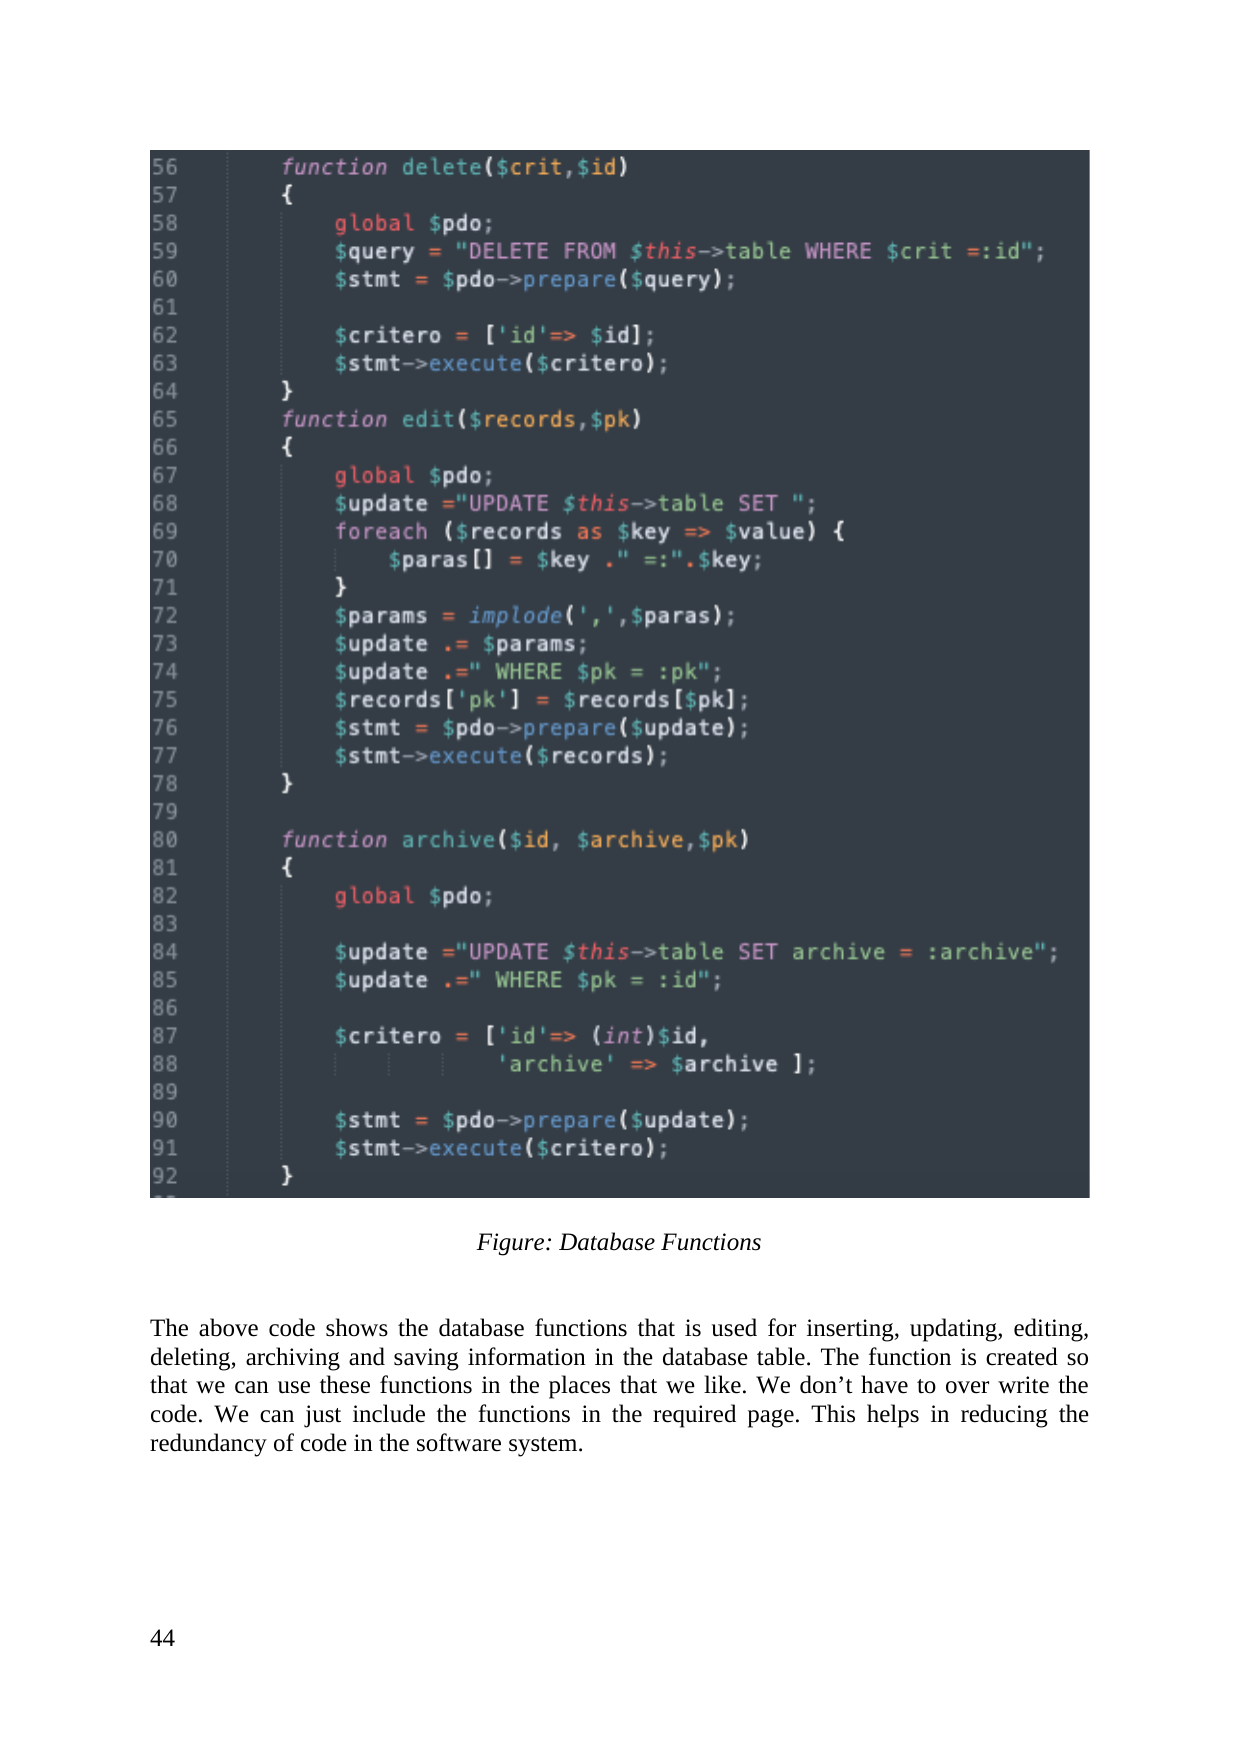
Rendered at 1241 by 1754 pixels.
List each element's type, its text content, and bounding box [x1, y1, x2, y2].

text Figure: Database Functions [150, 1227, 1090, 1255]
picture [150, 150, 1090, 1198]
text The above code shows the database functions that is used for inserting, updating, editing, deleting, archiving and saving information in the database table. The function is created so that we can use these functions in the places that we like. We don’t have to over write the code. We can just include the functions in the required page. This helps in reducing the redundancy of code in the software system. [150, 1313, 1090, 1457]
